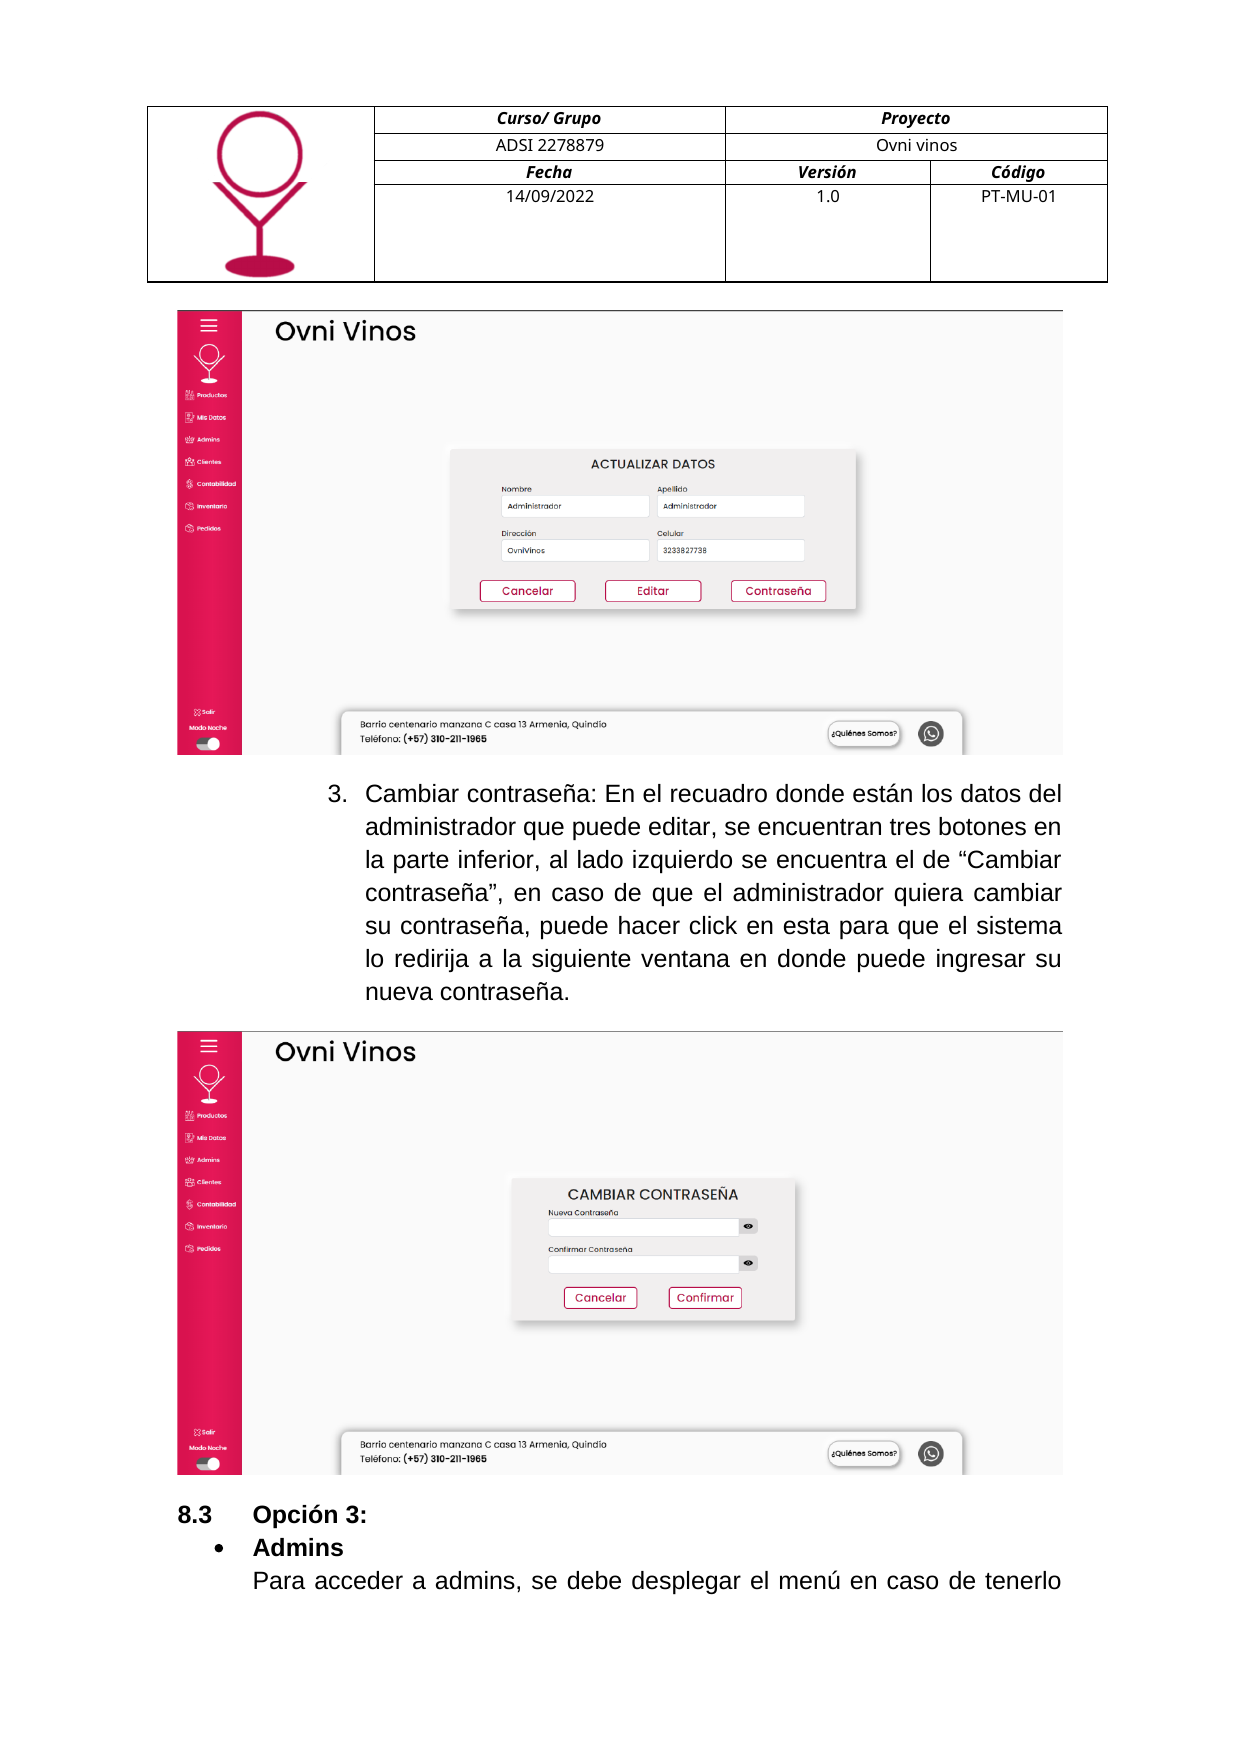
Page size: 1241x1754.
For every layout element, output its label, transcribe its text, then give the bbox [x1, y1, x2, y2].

picture [177, 310, 1063, 755]
list Cambiar contraseña: En el recuadro donde están los datos del administrador que puede editar, se encuentran tres botones en la parte inferior, al lado izquierdo se encuentra el de “Cambiar contraseña”, en caso de que el administrador quiera cambiar su contraseña, puede hacer click en esta para que el sistema lo redirija a la siguiente ventana en donde puede ingresar su nueva contraseña. [327, 779, 1063, 1006]
subtitle 8.3 Opción 3: [177, 1500, 1063, 1528]
picture [177, 107, 344, 282]
list Admins [215, 1533, 1063, 1562]
picture [177, 1031, 1063, 1475]
